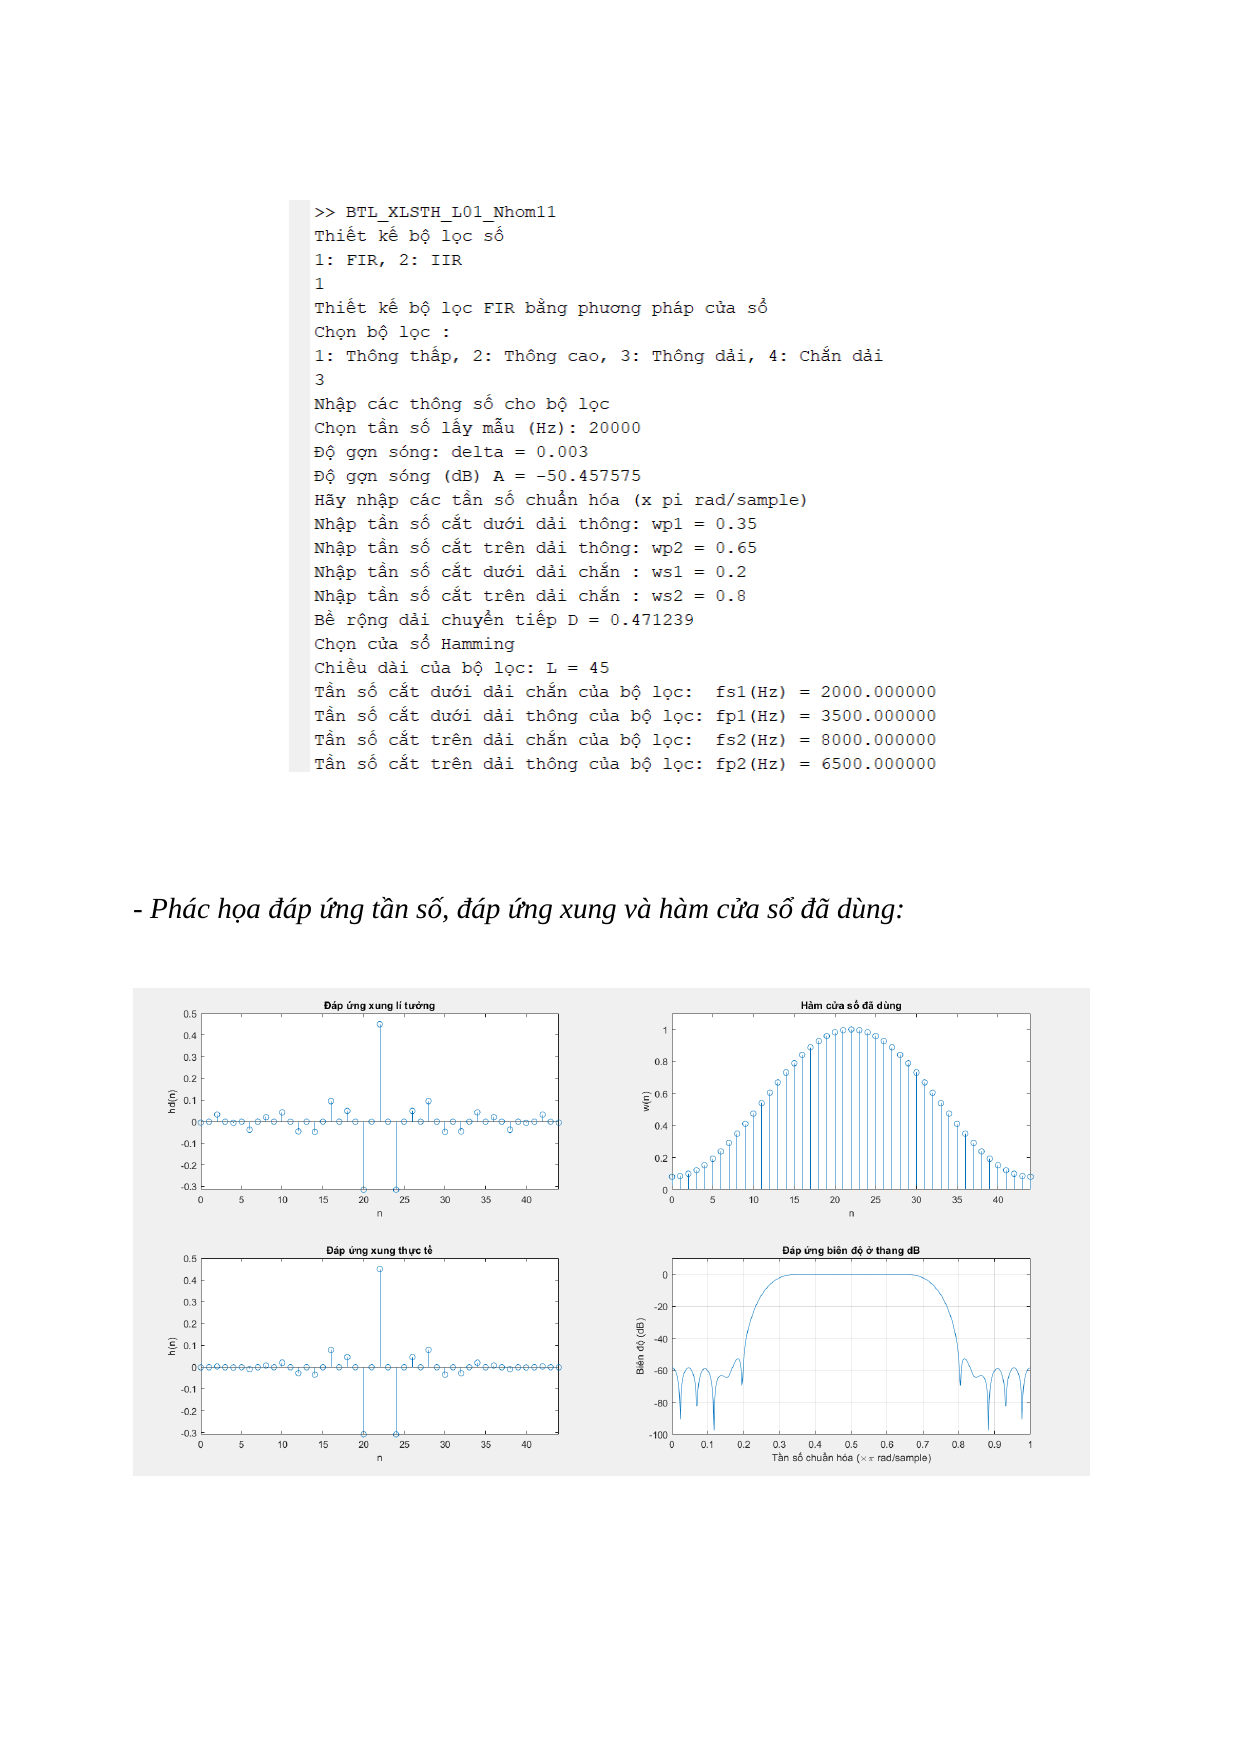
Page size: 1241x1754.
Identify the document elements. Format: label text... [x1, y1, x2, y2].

picture [288, 200, 944, 772]
text - Phác họa đáp ứng tần số, đáp ứng xung và hàm cửa sổ đã dùng: [133, 892, 1090, 988]
picture [132, 988, 1090, 1476]
